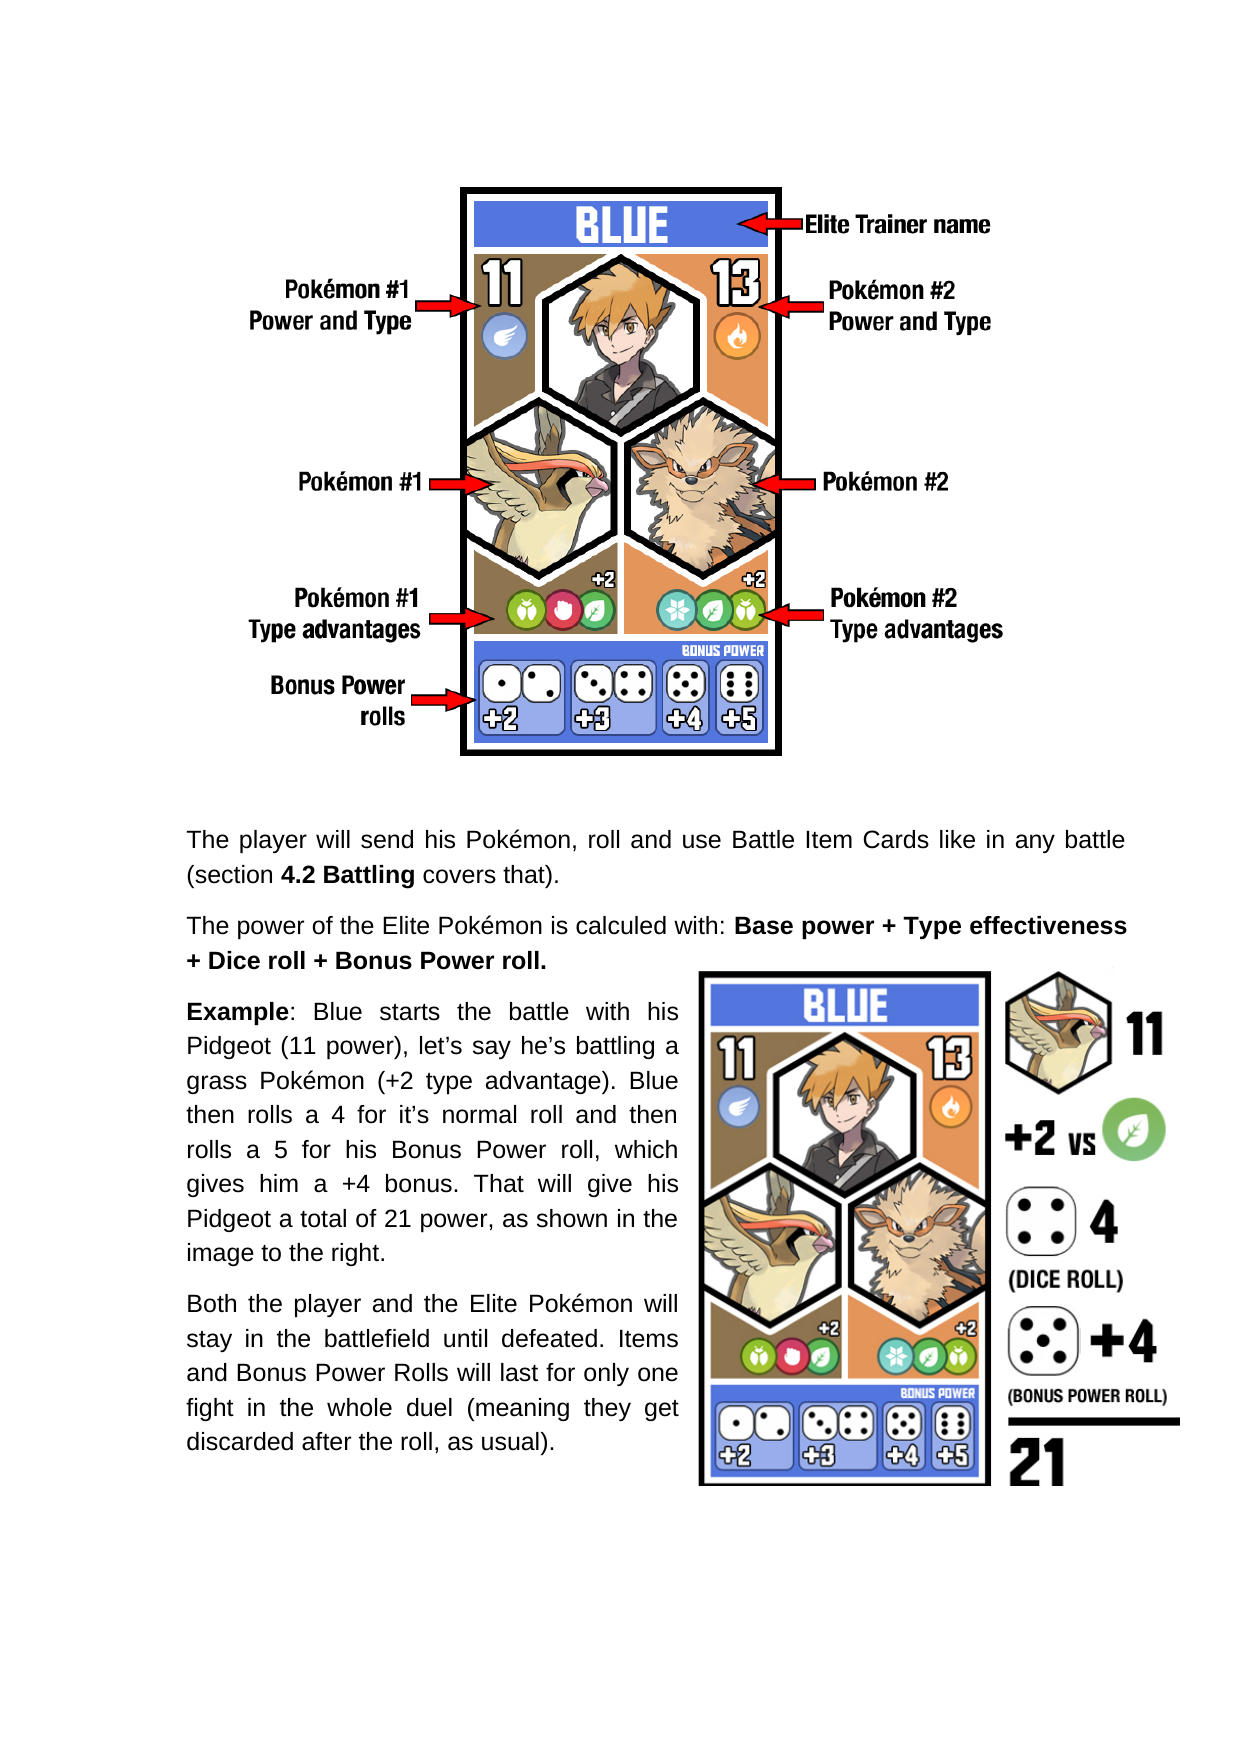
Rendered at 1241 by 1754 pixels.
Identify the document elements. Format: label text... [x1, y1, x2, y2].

text The player will send his Pokémon, roll and use Battle Item Cards like in any battle (section 4.2 Battling covers that). [186, 826, 1128, 889]
picture [231, 187, 1010, 756]
text The power of the Elite Pokémon is calculed with: Base power + Type effectiveness + Dice roll + Bonus Power roll. [186, 911, 1128, 974]
picture [698, 967, 1180, 1486]
text Example: Blue starts the battle with his Pidgeot (11 power), let’s say he’s battling a grass Pokémon (+2 type advantage). Blue then rolls a 4 for it’s normal roll and then rolls a 5 for his Bonus Power roll, which gives him a +4 bonus. That will give his Pidgeot a total of 21 power, as shown in the image to the right. [186, 997, 698, 1267]
text Both the player and the Elite Pokémon will stay in the battlefield until defeated. Items and Bonus Power Rolls will last for only one fight in the whole duel (meaning they get discarded after the roll, as usual). [186, 1289, 698, 1456]
